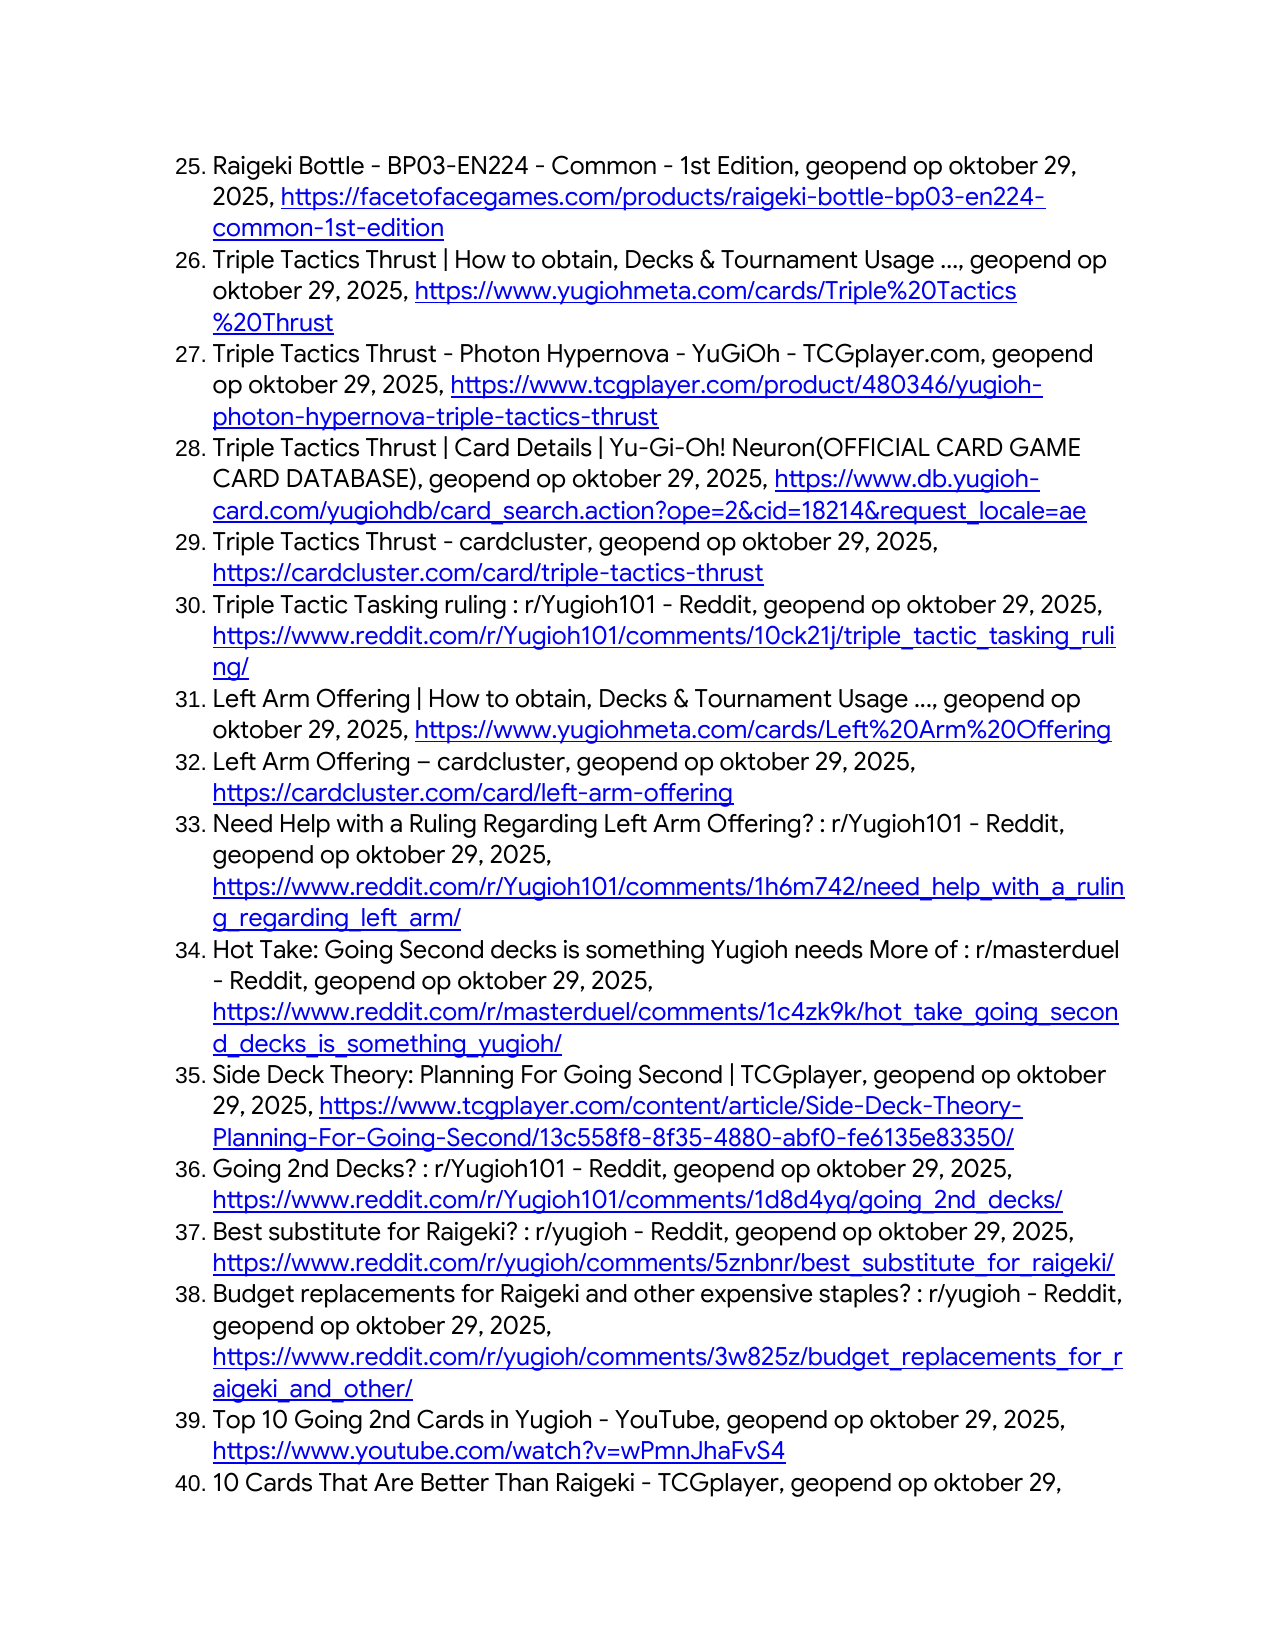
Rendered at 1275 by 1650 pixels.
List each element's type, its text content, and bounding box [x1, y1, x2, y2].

list Going 2nd Decks? : r/Yugioh101 - Reddit, geopend op oktober 29, 2025, https://www.reddit.com/r/Yugioh101/comments/1d8d4yq/going_2nd_decks/ [175, 1153, 1125, 1216]
list Raigeki Bottle - BP03-EN224 - Common - 1st Edition, geopend op oktober 29, 2025, https://facetofacegames.com/products/raigeki-bottle-bp03-en224-common-1st-edition [175, 150, 1125, 244]
list Triple Tactics Thrust - cardcluster, geopend op oktober 29, 2025, https://cardcluster.com/card/triple-tactics-thrust [175, 526, 1125, 589]
list Left Arm Offering | How to obtain, Decks & Tournament Usage ..., geopend op oktober 29, 2025, https://www.yugiohmeta.com/cards/Left%20Arm%20Offering [175, 683, 1125, 746]
list Need Help with a Ruling Regarding Left Arm Offering? : r/Yugioh101 - Reddit, geopend op oktober 29, 2025, https://www.reddit.com/r/Yugioh101/comments/1h6m742/need_help_with_a_ruling_regarding_left_arm/ [175, 808, 1125, 934]
list Hot Take: Going Second decks is something Yugioh needs More of : r/masterduel - Reddit, geopend op oktober 29, 2025, https://www.reddit.com/r/masterduel/comments/1c4zk9k/hot_take_going_second_decks_is_something_yugioh/ [175, 934, 1125, 1059]
list Left Arm Offering – cardcluster, geopend op oktober 29, 2025, https://cardcluster.com/card/left-arm-offering [175, 746, 1125, 808]
list Triple Tactics Thrust - Photon Hypernova - YuGiOh - TCGplayer.com, geopend op oktober 29, 2025, https://www.tcgplayer.com/product/480346/yugioh-photon-hypernova-triple-tactics-thrust [175, 338, 1125, 432]
list Best substitute for Raigeki? : r/yugioh - Reddit, geopend op oktober 29, 2025, https://www.reddit.com/r/yugioh/comments/5znbnr/best_substitute_for_raigeki/ [175, 1216, 1125, 1279]
list Budget replacements for Raigeki and other expensive staples? : r/yugioh - Reddit, geopend op oktober 29, 2025, https://www.reddit.com/r/yugioh/comments/3w825z/budget_replacements_for_raigeki_and_other/ [175, 1279, 1125, 1404]
list Triple Tactics Thrust | How to obtain, Decks & Tournament Usage ..., geopend op oktober 29, 2025, https://www.yugiohmeta.com/cards/Triple%20Tactics%20Thrust [175, 244, 1125, 338]
list Triple Tactics Thrust | Card Details | Yu-Gi-Oh! Neuron(OFFICIAL CARD GAME CARD DATABASE), geopend op oktober 29, 2025, https://www.db.yugioh-card.com/yugiohdb/card_search.action?ope=2&cid=18214&request_locale=ae [175, 432, 1125, 526]
list Top 10 Going 2nd Cards in Yugioh - YouTube, geopend op oktober 29, 2025, https://www.youtube.com/watch?v=wPmnJhaFvS4 [175, 1404, 1125, 1467]
list Triple Tactic Tasking ruling : r/Yugioh101 - Reddit, geopend op oktober 29, 2025, https://www.reddit.com/r/Yugioh101/comments/10ck21j/triple_tactic_tasking_ruling/ [175, 589, 1125, 683]
list Side Deck Theory: Planning For Going Second | TCGplayer, geopend op oktober 29, 2025, https://www.tcgplayer.com/content/article/Side-Deck-Theory-Planning-For-Going-Second/13c558f8-8f35-4880-abf0-fe6135e83350/ [175, 1059, 1125, 1153]
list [175, 1467, 1125, 1498]
